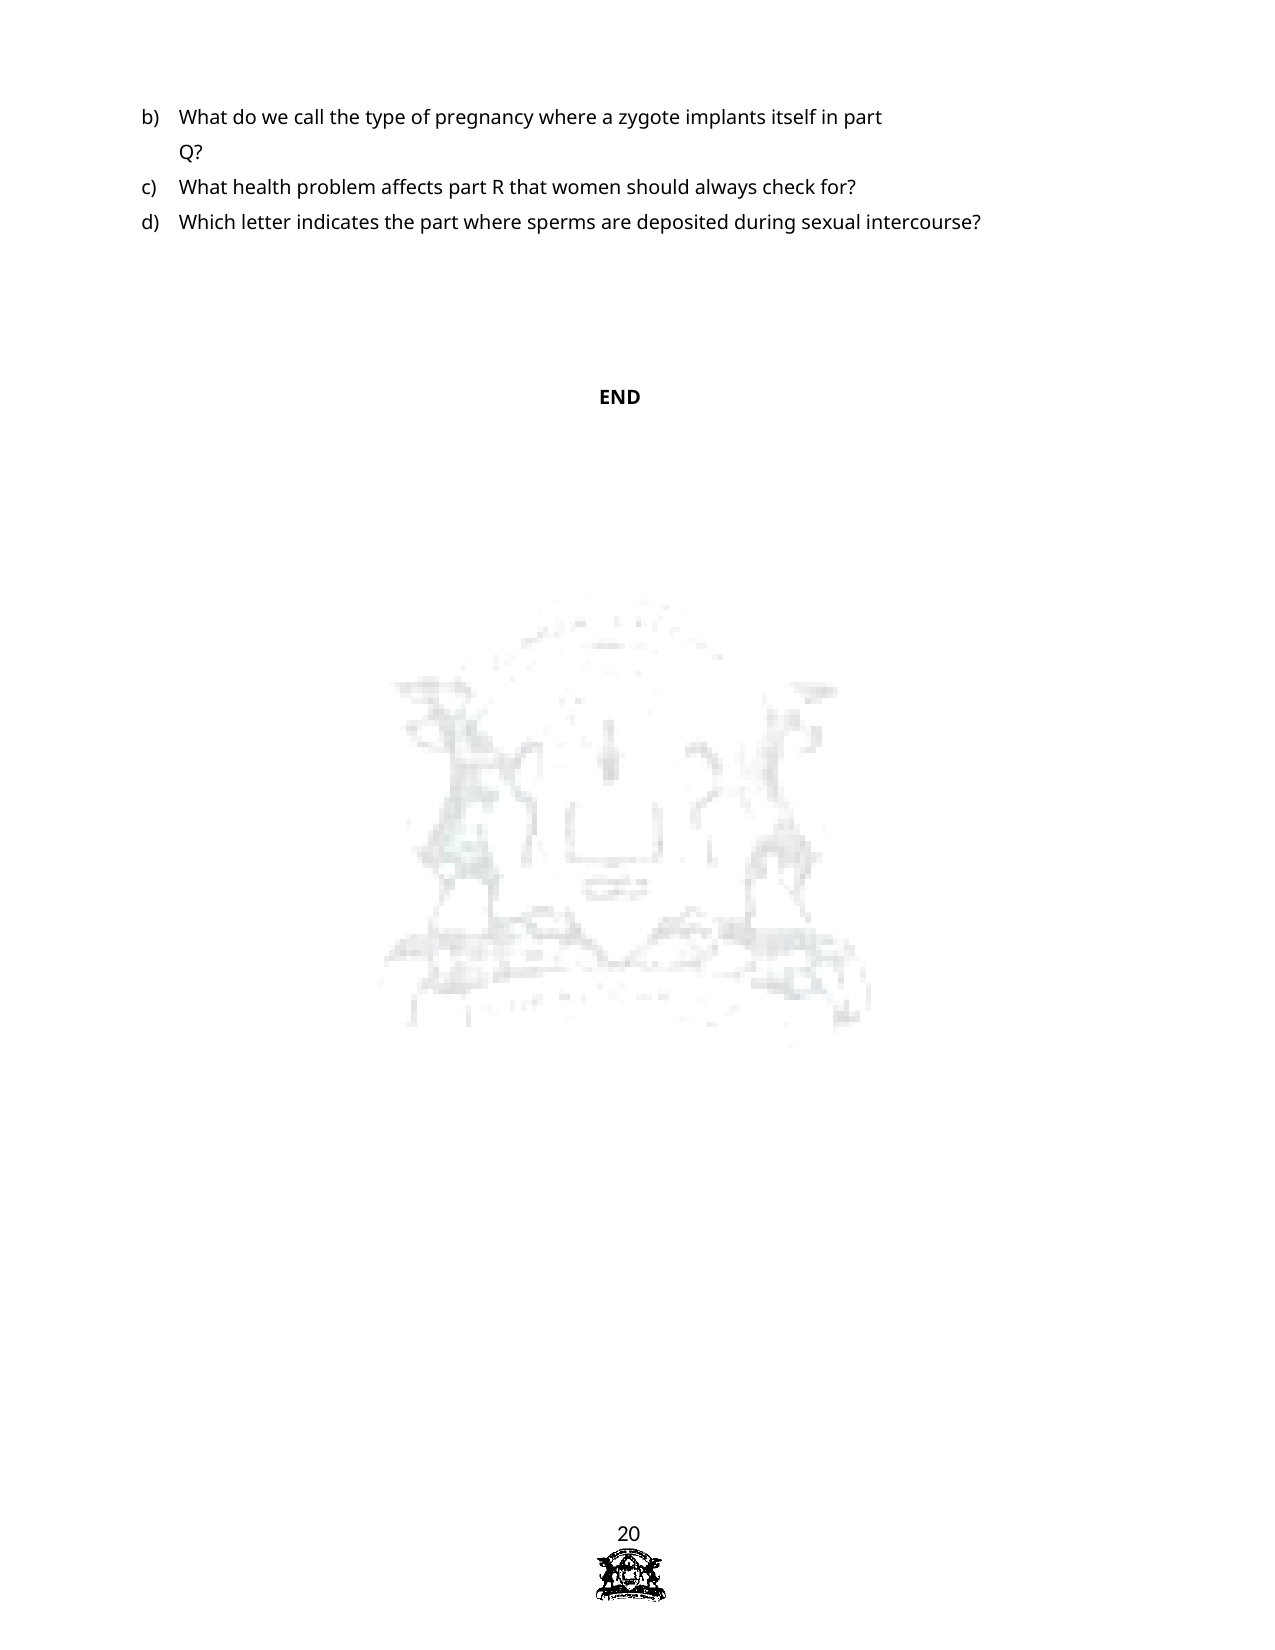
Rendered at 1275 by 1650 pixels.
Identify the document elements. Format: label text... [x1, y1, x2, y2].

text END [103, 383, 1153, 410]
list Which letter indicates the part where sperms are deposited during sexual intercourse? [141, 208, 1153, 235]
list What do we call the type of pregnancy where a zygote implants itself in part Q? [141, 103, 1153, 165]
list What health problem affects part R that women should always check for? [141, 173, 1153, 200]
